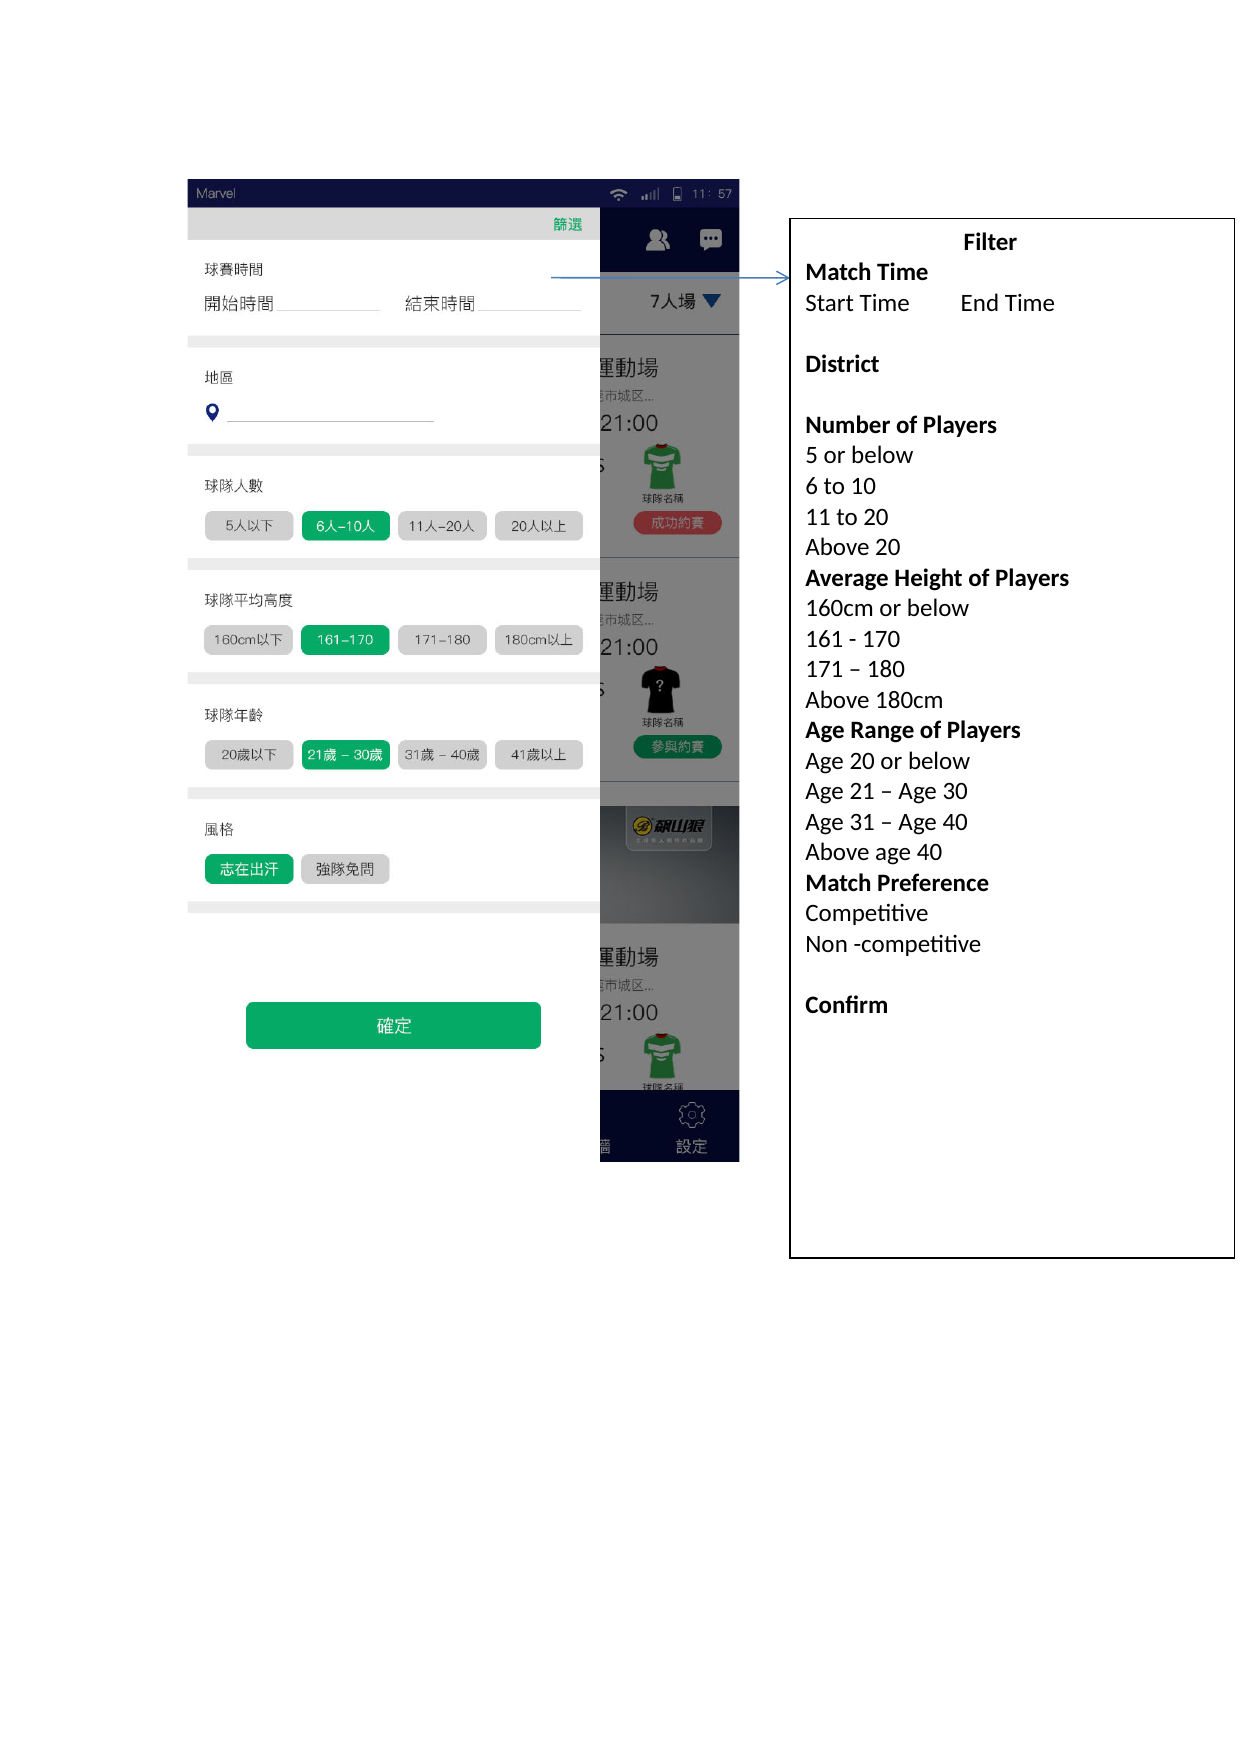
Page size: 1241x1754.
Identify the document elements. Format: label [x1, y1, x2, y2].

picture [187, 179, 740, 1162]
